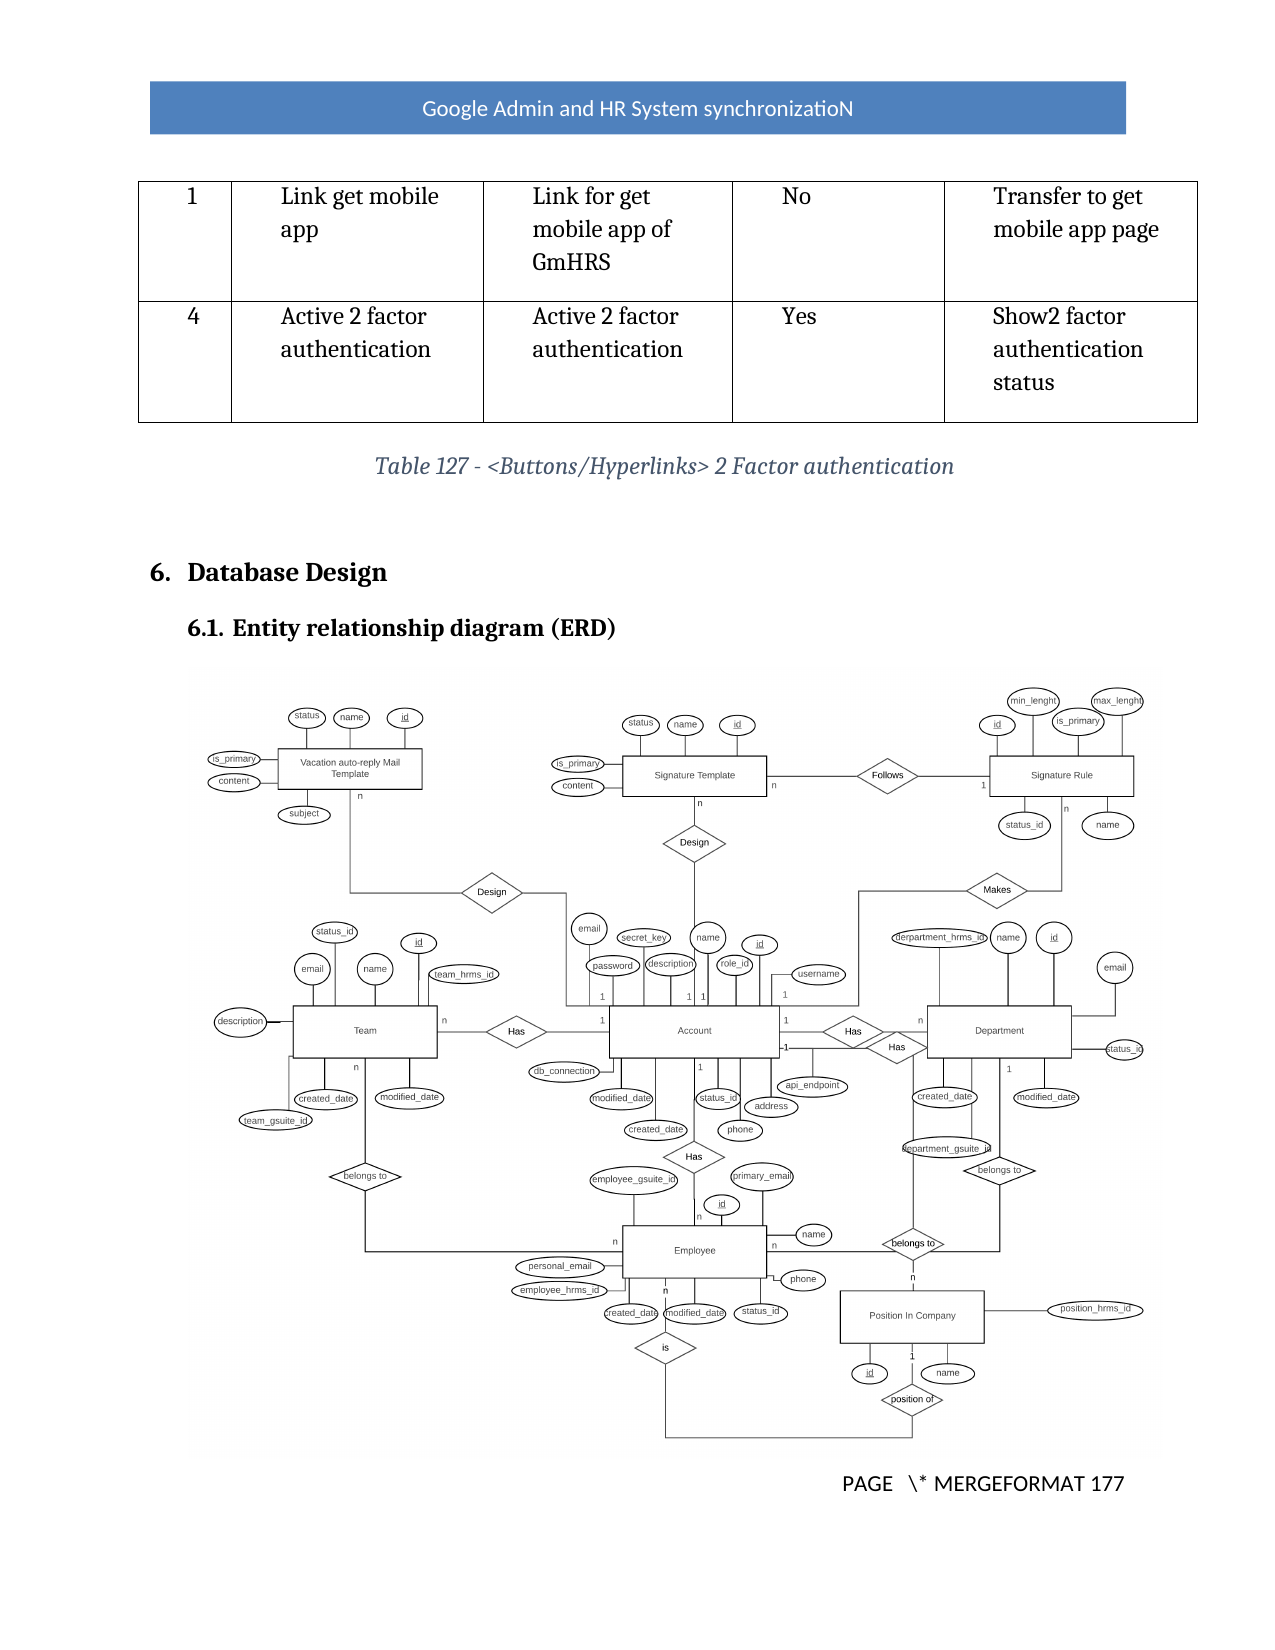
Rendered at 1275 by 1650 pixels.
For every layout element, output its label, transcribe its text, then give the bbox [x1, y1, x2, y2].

subtitle Entity relationship diagram (ERD) [187, 613, 1125, 642]
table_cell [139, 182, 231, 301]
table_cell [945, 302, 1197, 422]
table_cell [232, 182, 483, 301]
subtitle Database Design [150, 557, 1125, 588]
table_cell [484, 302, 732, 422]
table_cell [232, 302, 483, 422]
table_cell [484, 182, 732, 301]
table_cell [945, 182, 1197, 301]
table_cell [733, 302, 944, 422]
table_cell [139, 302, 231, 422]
text Table 127 - <Buttons/Hyperlinks> 2 Factor authentication [337, 452, 1125, 481]
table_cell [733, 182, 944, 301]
picture [187, 667, 1163, 1459]
